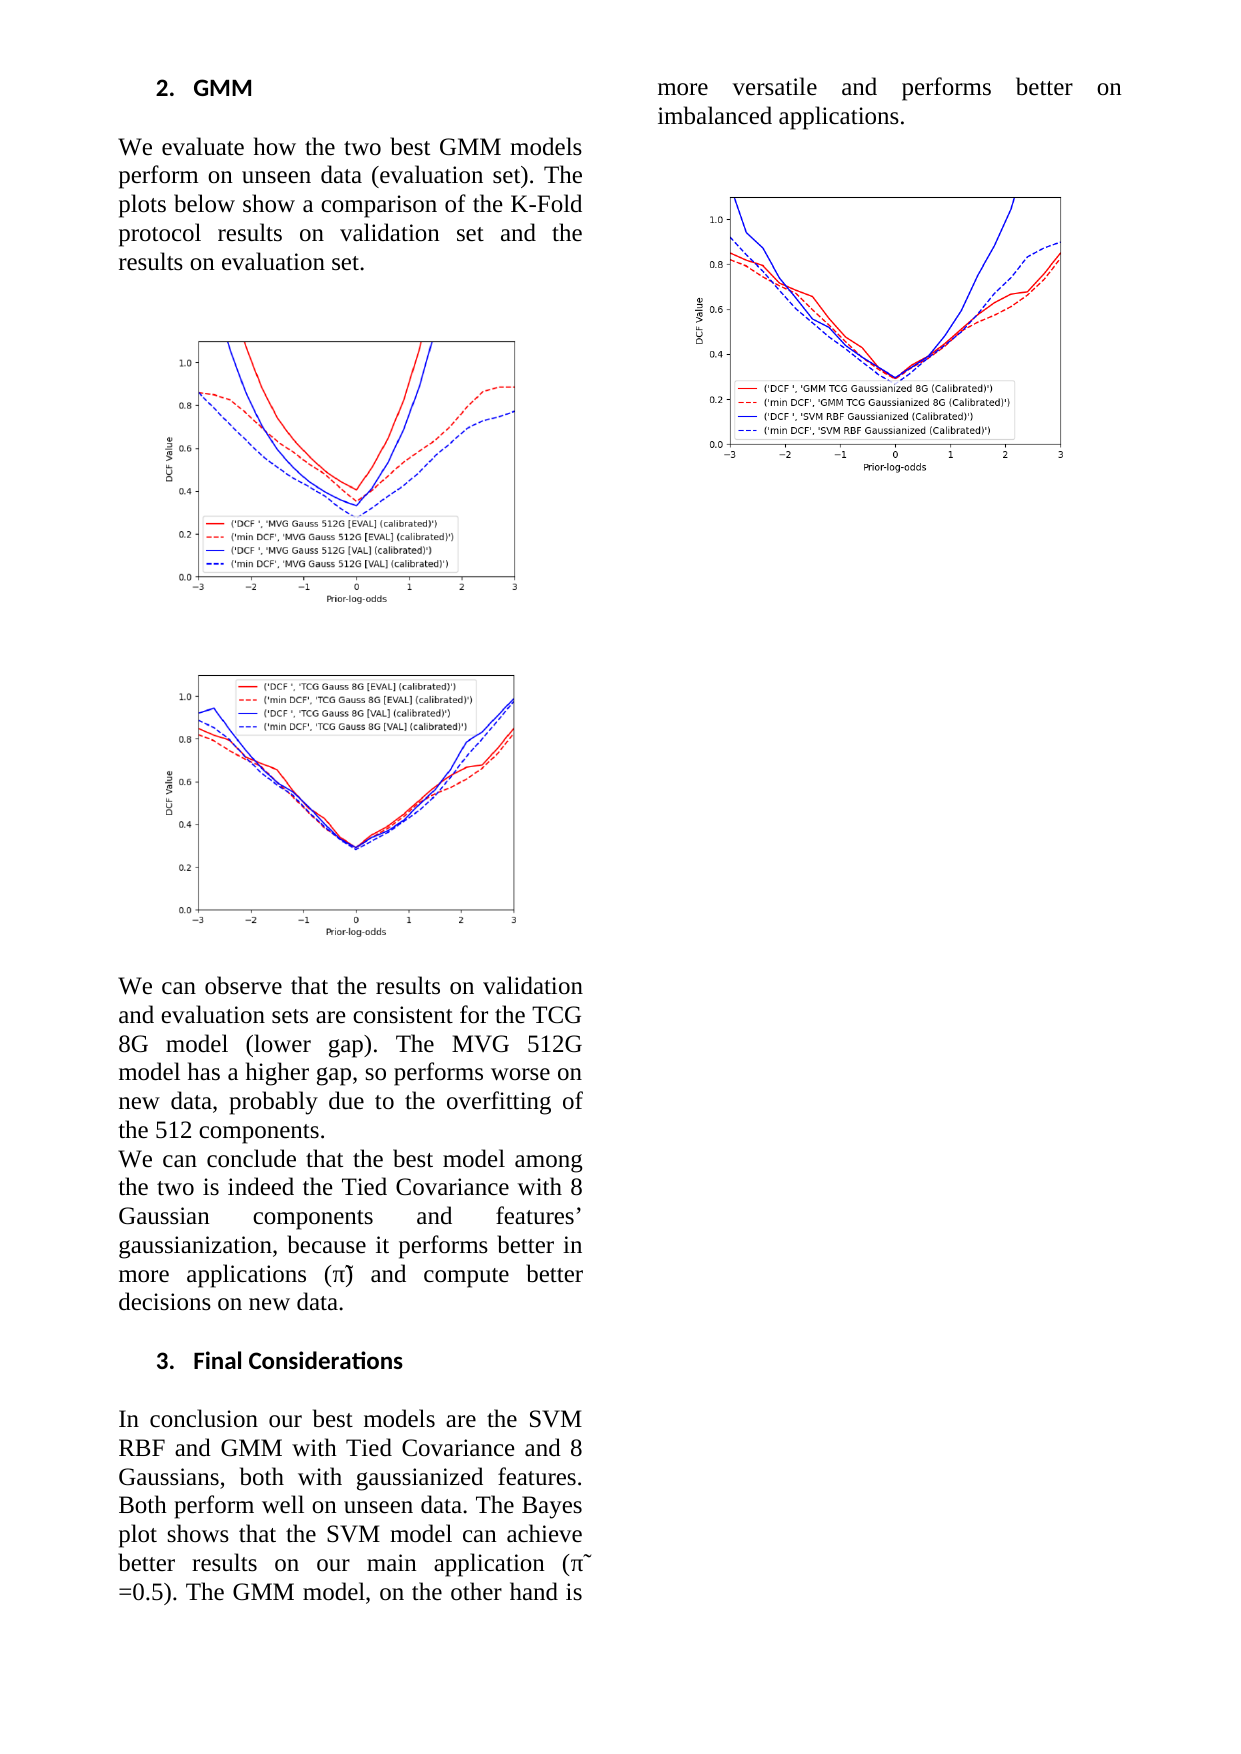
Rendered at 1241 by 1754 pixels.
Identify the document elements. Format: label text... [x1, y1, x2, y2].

list Final Considerations [156, 1345, 583, 1375]
text We can observe that the results on validation and evaluation sets are consistent for the TCG 8G model (lower gap). The MVG 512G model has a higher gap, so performs worse on new data, probably due to the overfitting of the 512 components. [118, 971, 583, 1144]
picture [147, 304, 555, 610]
text In conclusion our best models are the SVM RBF and GMM with Tied Covariance and 8 Gaussians, both with gaussianized features. Both perform well on unseen data. The Bayes plot shows that the SVM model can achieve better results on our main application (π̃ =0.5). The GMM model, on the other hand is more versatile and performs better on imbalanced applications. [118, 1404, 583, 1605]
picture [147, 638, 554, 943]
text We can conclude that the best model among the two is indeed the Tied Covariance with 8 Gaussian components and features’ gaussianization, because it performs better in more applications (π̃) and compute better decisions on new data. [118, 1144, 583, 1316]
text In conclusion our best models are the SVM RBF and GMM with Tied Covariance and 8 Gaussians, both with gaussianized features. Both perform well on unseen data. The Bayes plot shows that the SVM model can achieve better results on our main application (π̃ =0.5). The GMM model, on the other hand is more versatile and performs better on imbalanced applications. [657, 72, 1122, 130]
list GMM [156, 72, 583, 103]
picture [676, 158, 1103, 479]
text We evaluate how the two best GMM models perform on unseen data (evaluation set). The plots below show a comparison of the K-Fold protocol results on validation set and the results on evaluation set. [118, 132, 583, 275]
